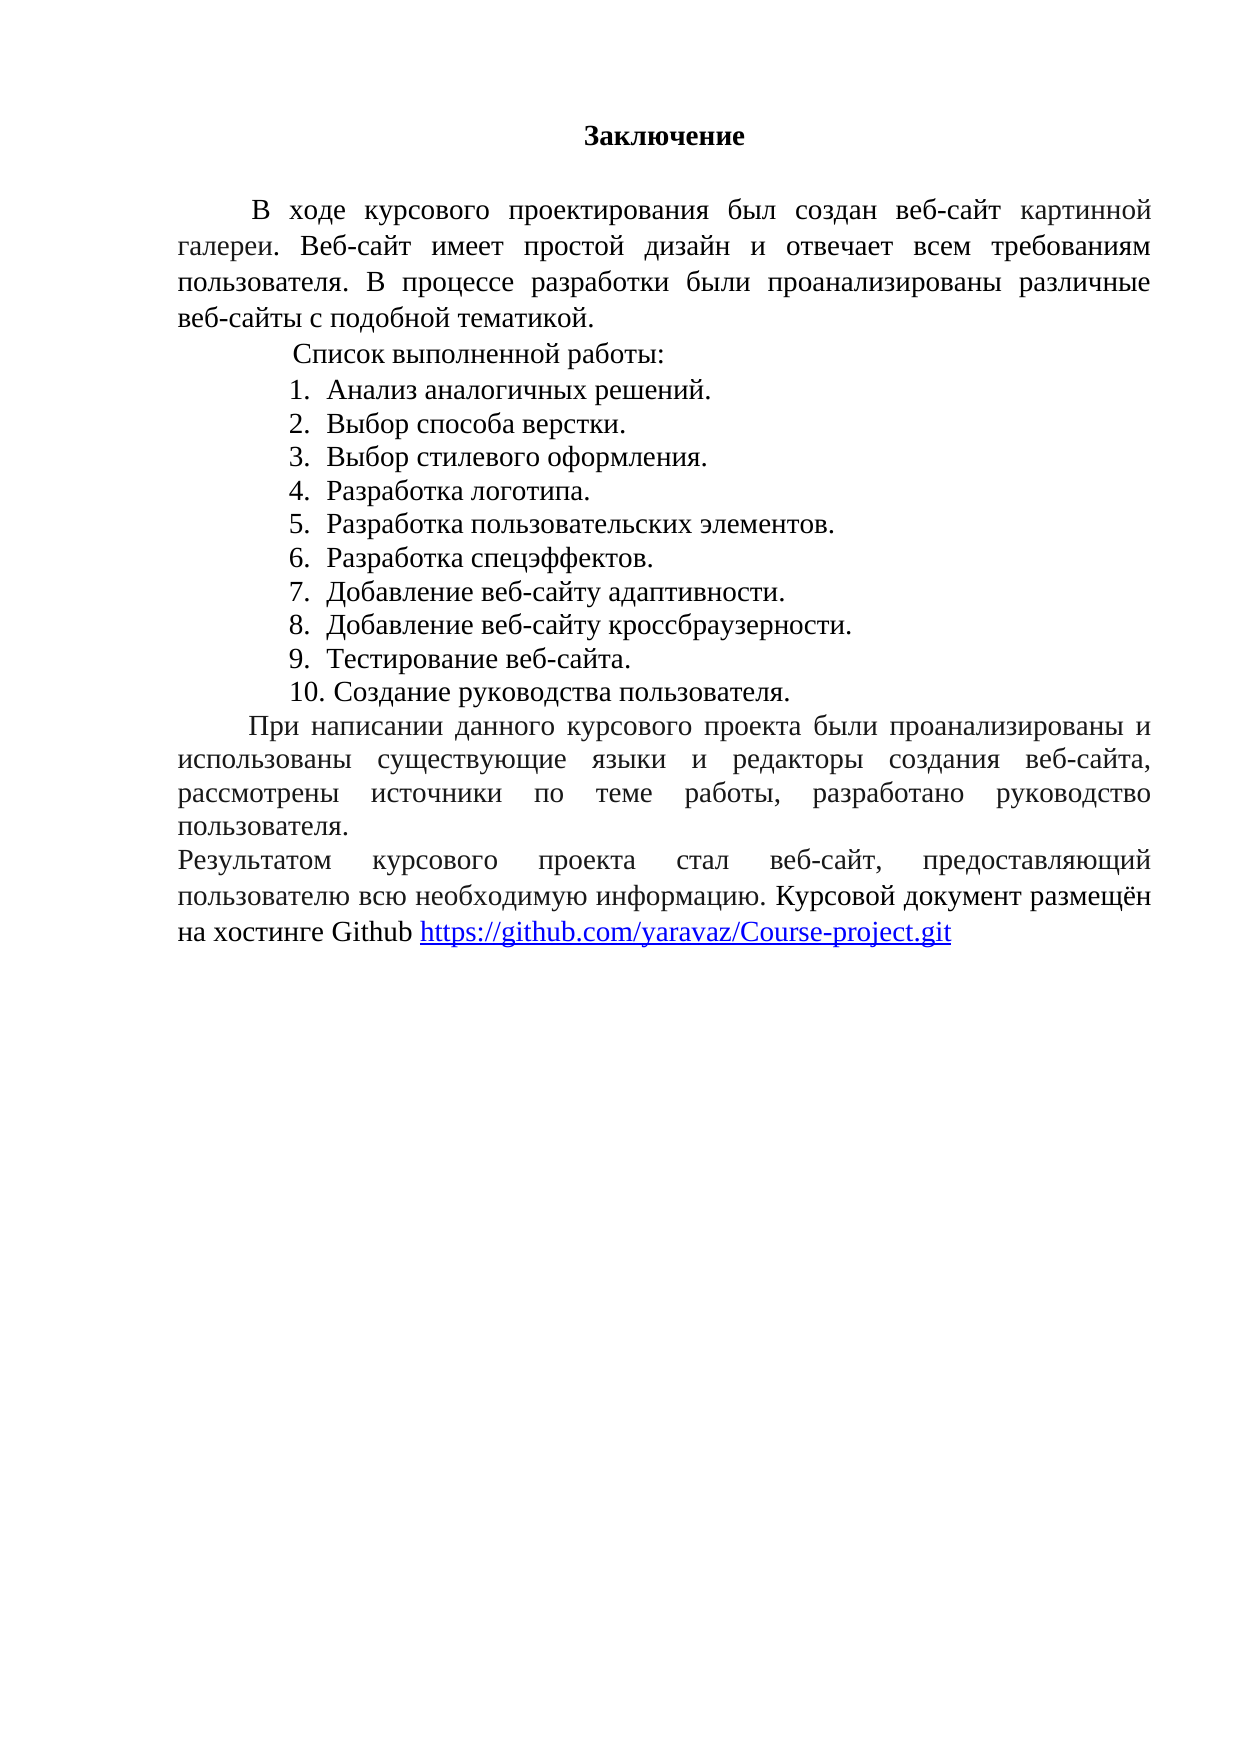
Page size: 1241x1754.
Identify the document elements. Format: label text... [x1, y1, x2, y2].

text В ходе курсового проектирования был создан веб-сайт картинной галереи. Веб-сайт имеет простой дизайн и отвечает всем требованиям пользователя. В процессе разработки были проанализированы различные веб-сайты с подобной тематикой. [177, 192, 1152, 334]
text При написании данного курсового проекта были проанализированы и использованы существующие языки и редакторы создания веб-сайта, рассмотрены источники по теме работы, разработано руководство пользователя. [177, 708, 1152, 842]
list Выбор стилевого оформления. [288, 439, 1152, 473]
list Разработка логотипа. [288, 473, 1152, 507]
list Разработка пользовательских элементов. [288, 507, 1152, 540]
list Добавление веб-сайту адаптивности. [288, 574, 1152, 607]
list Анализ аналогичных решений. [288, 372, 1152, 406]
list Добавление веб-сайту кроссбраузерности. [288, 607, 1152, 641]
text Результатом курсового проекта стал веб-сайт, предоставляющий пользователю всю необходимую информацию. Курсовой документ размещён на хостинге Github https://github.com/yaravaz/Course-project.git [177, 842, 1152, 948]
list Выбор способа верстки. [288, 406, 1152, 439]
subtitle Заключение [177, 118, 1152, 152]
text Список выполненной работы: [218, 336, 1152, 370]
list Разработка спецэффектов. [288, 540, 1152, 574]
list Тестирование веб-сайта. [288, 641, 1152, 674]
list Создание руководства пользователя. [289, 674, 1152, 708]
